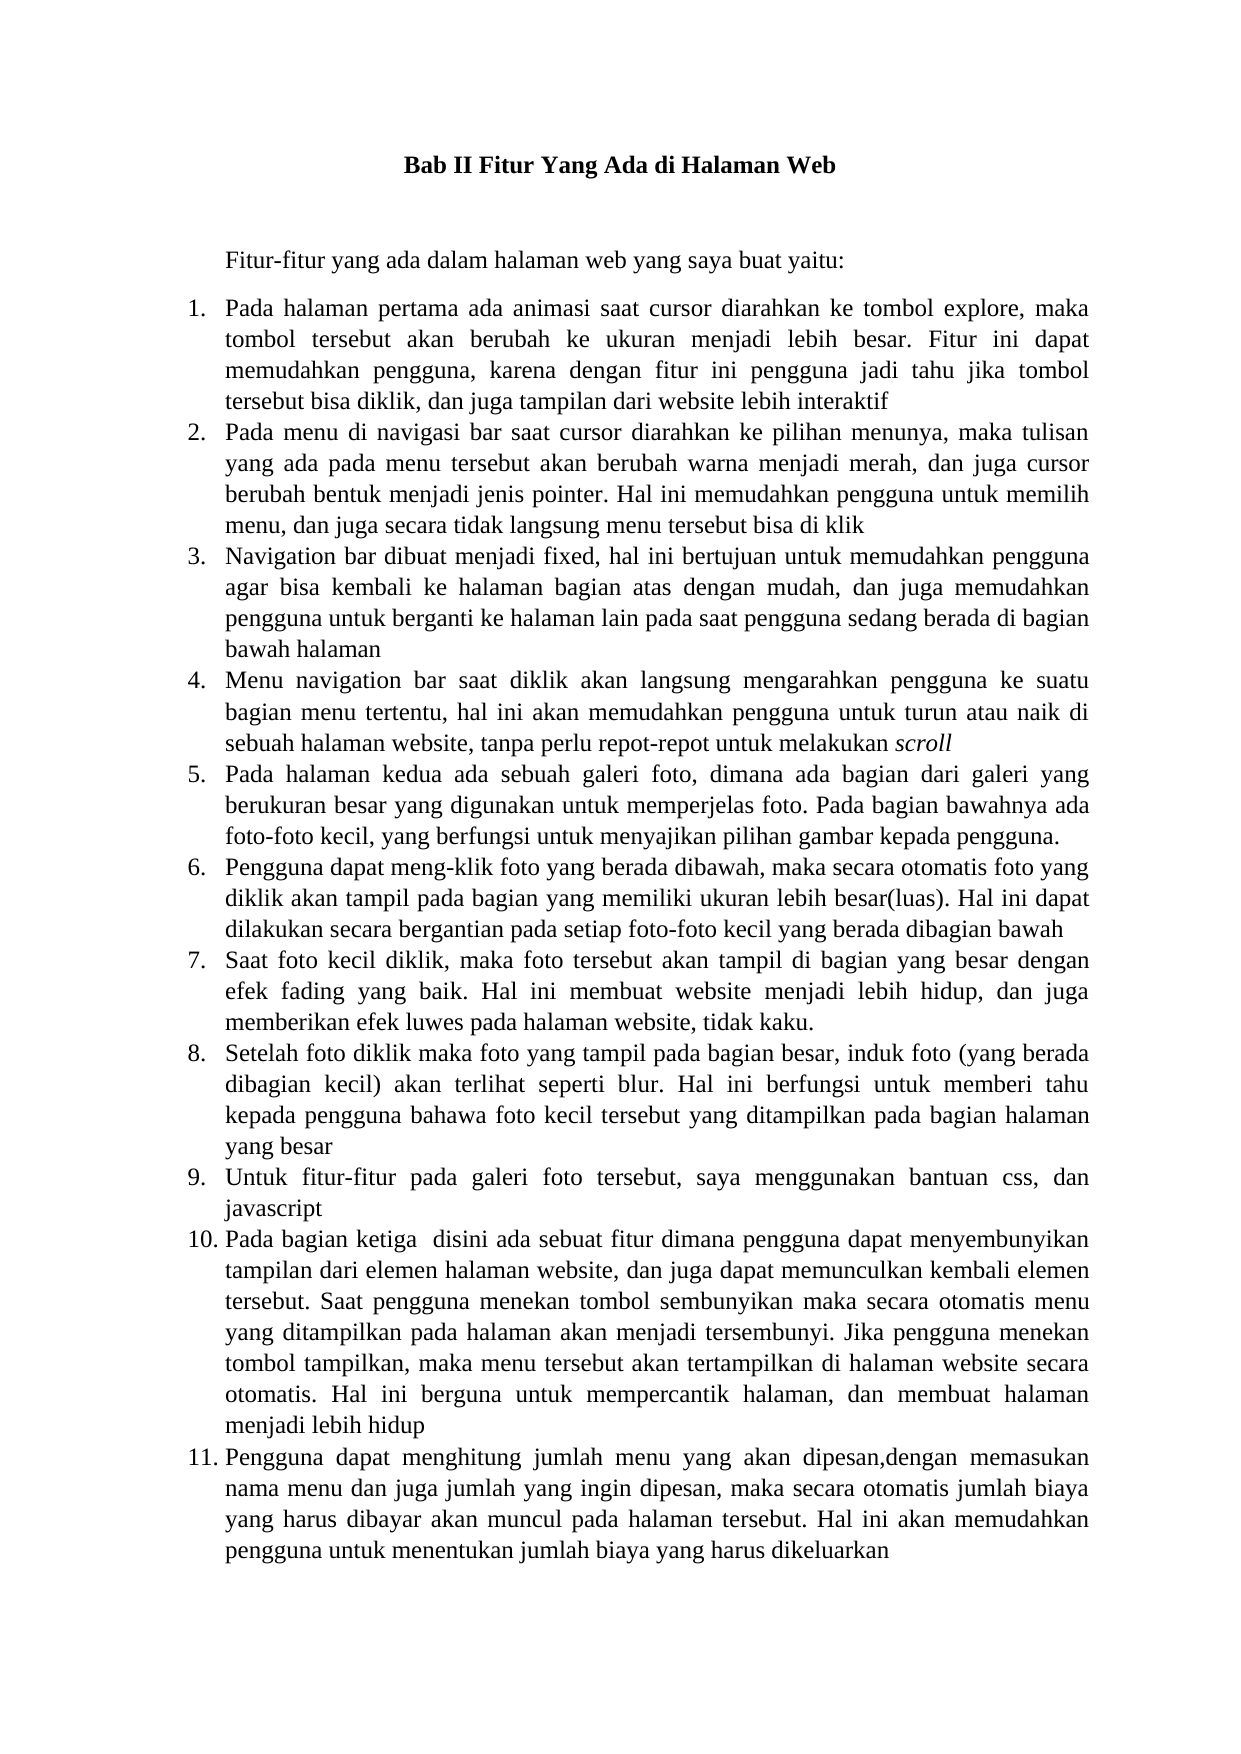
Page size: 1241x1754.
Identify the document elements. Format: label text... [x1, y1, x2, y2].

text Bab II Fitur Yang Ada di Halaman Web [150, 150, 1090, 179]
list Navigation bar dibuat menjadi fixed, hal ini bertujuan untuk memudahkan pengguna agar bisa kembali ke halaman bagian atas dengan mudah, dan juga memudahkan pengguna untuk berganti ke halaman lain pada saat pengguna sedang berada di bagian bawah halaman [187, 541, 1090, 663]
text Fitur-fitur yang ada dalam halaman web yang saya buat yaitu: [150, 245, 1090, 274]
list Untuk fitur-fitur pada galeri foto tersebut, saya menggunakan bantuan css, dan javascript [187, 1162, 1090, 1222]
list Pada menu di navigasi bar saat cursor diarahkan ke pilihan menunya, maka tulisan yang ada pada menu tersebut akan berubah warna menjadi merah, dan juga cursor berubah bentuk menjadi jenis pointer. Hal ini memudahkan pengguna untuk memilih menu, dan juga secara tidak langsung menu tersebut bisa di klik [187, 417, 1090, 539]
list Pengguna dapat meng-klik foto yang berada dibawah, maka secara otomatis foto yang diklik akan tampil pada bagian yang memiliki ukuran lebih besar(luas). Hal ini dapat dilakukan secara bergantian pada setiap foto-foto kecil yang berada dibagian bawah [187, 852, 1090, 943]
list Setelah foto diklik maka foto yang tampil pada bagian besar, induk foto (yang berada dibagian kecil) akan terlihat seperti blur. Hal ini berfungsi untuk memberi tahu kepada pengguna bahawa foto kecil tersebut yang ditampilkan pada bagian halaman yang besar [187, 1038, 1090, 1160]
list Pada bagian ketiga disini ada sebuat fitur dimana pengguna dapat menyembunyikan tampilan dari elemen halaman website, dan juga dapat memunculkan kembali elemen tersebut. Saat pengguna menekan tombol sembunyikan maka secara otomatis menu yang ditampilkan pada halaman akan menjadi tersembunyi. Jika pengguna menekan tombol tampilkan, maka menu tersebut akan tertampilkan di halaman website secara otomatis. Hal ini berguna untuk mempercantik halaman, dan membuat halaman menjadi lebih hidup [187, 1224, 1090, 1439]
list Pada halaman pertama ada animasi saat cursor diarahkan ke tombol explore, maka tombol tersebut akan berubah ke ukuran menjadi lebih besar. Fitur ini dapat memudahkan pengguna, karena dengan fitur ini pengguna jadi tahu jika tombol tersebut bisa diklik, dan juga tampilan dari website lebih interaktif [187, 293, 1090, 415]
list Saat foto kecil diklik, maka foto tersebut akan tampil di bagian yang besar dengan efek fading yang baik. Hal ini membuat website menjadi lebih hidup, dan juga memberikan efek luwes pada halaman website, tidak kaku. [187, 945, 1090, 1036]
list Pada halaman kedua ada sebuah galeri foto, dimana ada bagian dari galeri yang berukuran besar yang digunakan untuk memperjelas foto. Pada bagian bawahnya ada foto-foto kecil, yang berfungsi untuk menyajikan pilihan gambar kepada pengguna. [187, 759, 1090, 849]
list Pengguna dapat menghitung jumlah menu yang akan dipesan,dengan memasukan nama menu dan juga jumlah yang ingin dipesan, maka secara otomatis jumlah biaya yang harus dibayar akan muncul pada halaman tersebut. Hal ini akan memudahkan pengguna untuk menentukan jumlah biaya yang harus dikeluarkan [187, 1442, 1090, 1563]
list Menu navigation bar saat diklik akan langsung mengarahkan pengguna ke suatu bagian menu tertentu, hal ini akan memudahkan pengguna untuk turun atau naik di sebuah halaman website, tanpa perlu repot-repot untuk melakukan scroll [187, 666, 1090, 756]
